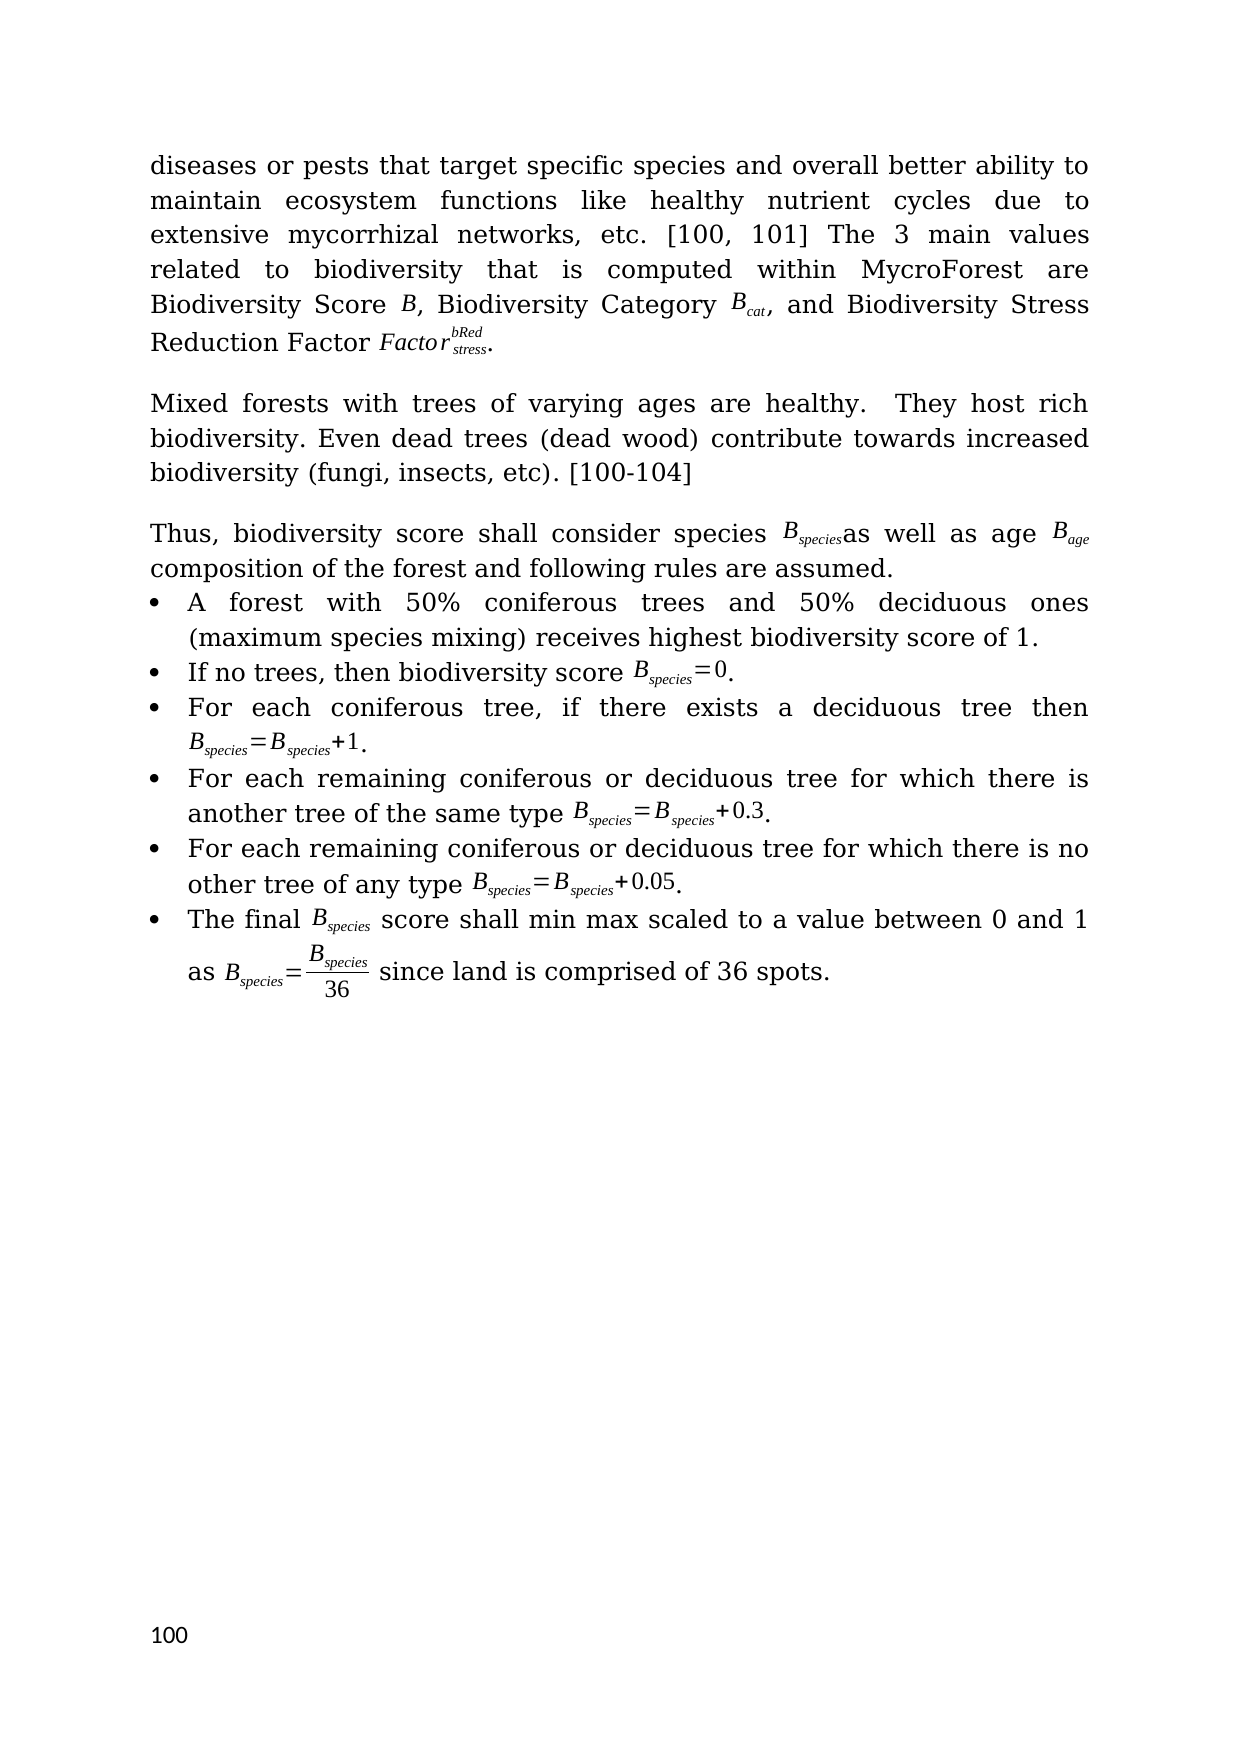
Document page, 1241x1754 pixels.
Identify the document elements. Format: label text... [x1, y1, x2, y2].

list The final score shall min max scaled to a value between 0 and 1 as since land is comprised of 36 spots. [150, 903, 1090, 1002]
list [150, 150, 1090, 359]
text Thus, biodiversity score shall consider species as well as age composition of the forest and following rules are assumed. [150, 517, 1090, 582]
list A forest with 50% coniferous trees and 50% deciduous ones (maximum species mixing) receives highest biodiversity score of 1. [150, 587, 1090, 652]
list For each remaining coniferous or deciduous tree for which there is another tree of the same type . [150, 762, 1090, 828]
list For each remaining coniferous or deciduous tree for which there is no other tree of any type . [150, 833, 1090, 899]
list For each coniferous tree, if there exists a deciduous tree then . [150, 692, 1090, 758]
list If no trees, then biodiversity score . [150, 656, 1090, 687]
text Mixed forests with trees of varying ages are healthy. They host rich biodiversity. Even dead trees (dead wood) contribute towards increased biodiversity (fungi, insects, etc). [100-104] [150, 388, 1090, 487]
